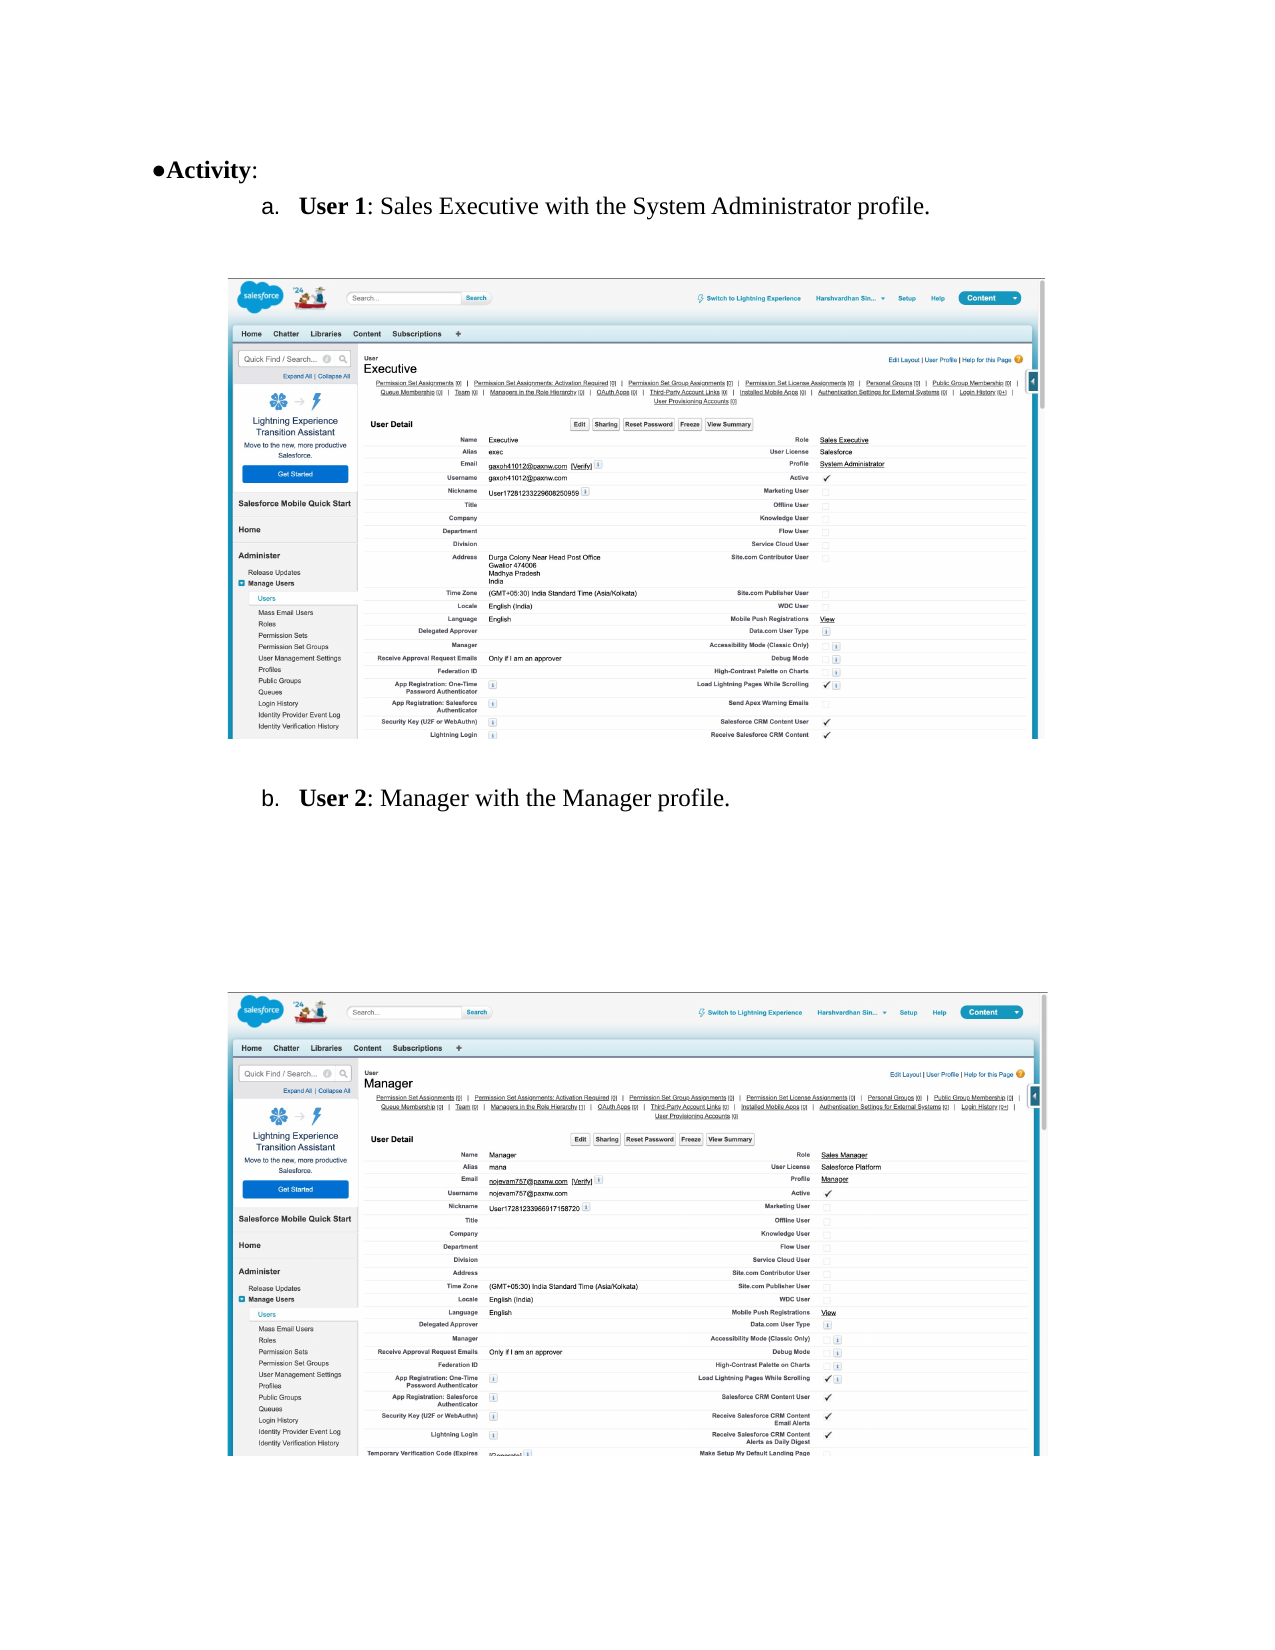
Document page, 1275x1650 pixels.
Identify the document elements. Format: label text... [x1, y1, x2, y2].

picture [227, 278, 1045, 739]
list User 2: Manager with the Manager profile. [261, 783, 1107, 811]
picture [227, 992, 1048, 1456]
text ● Activity: [150, 155, 1107, 184]
list User 1: Sales Executive with the System Administrator profile. [261, 191, 1107, 219]
